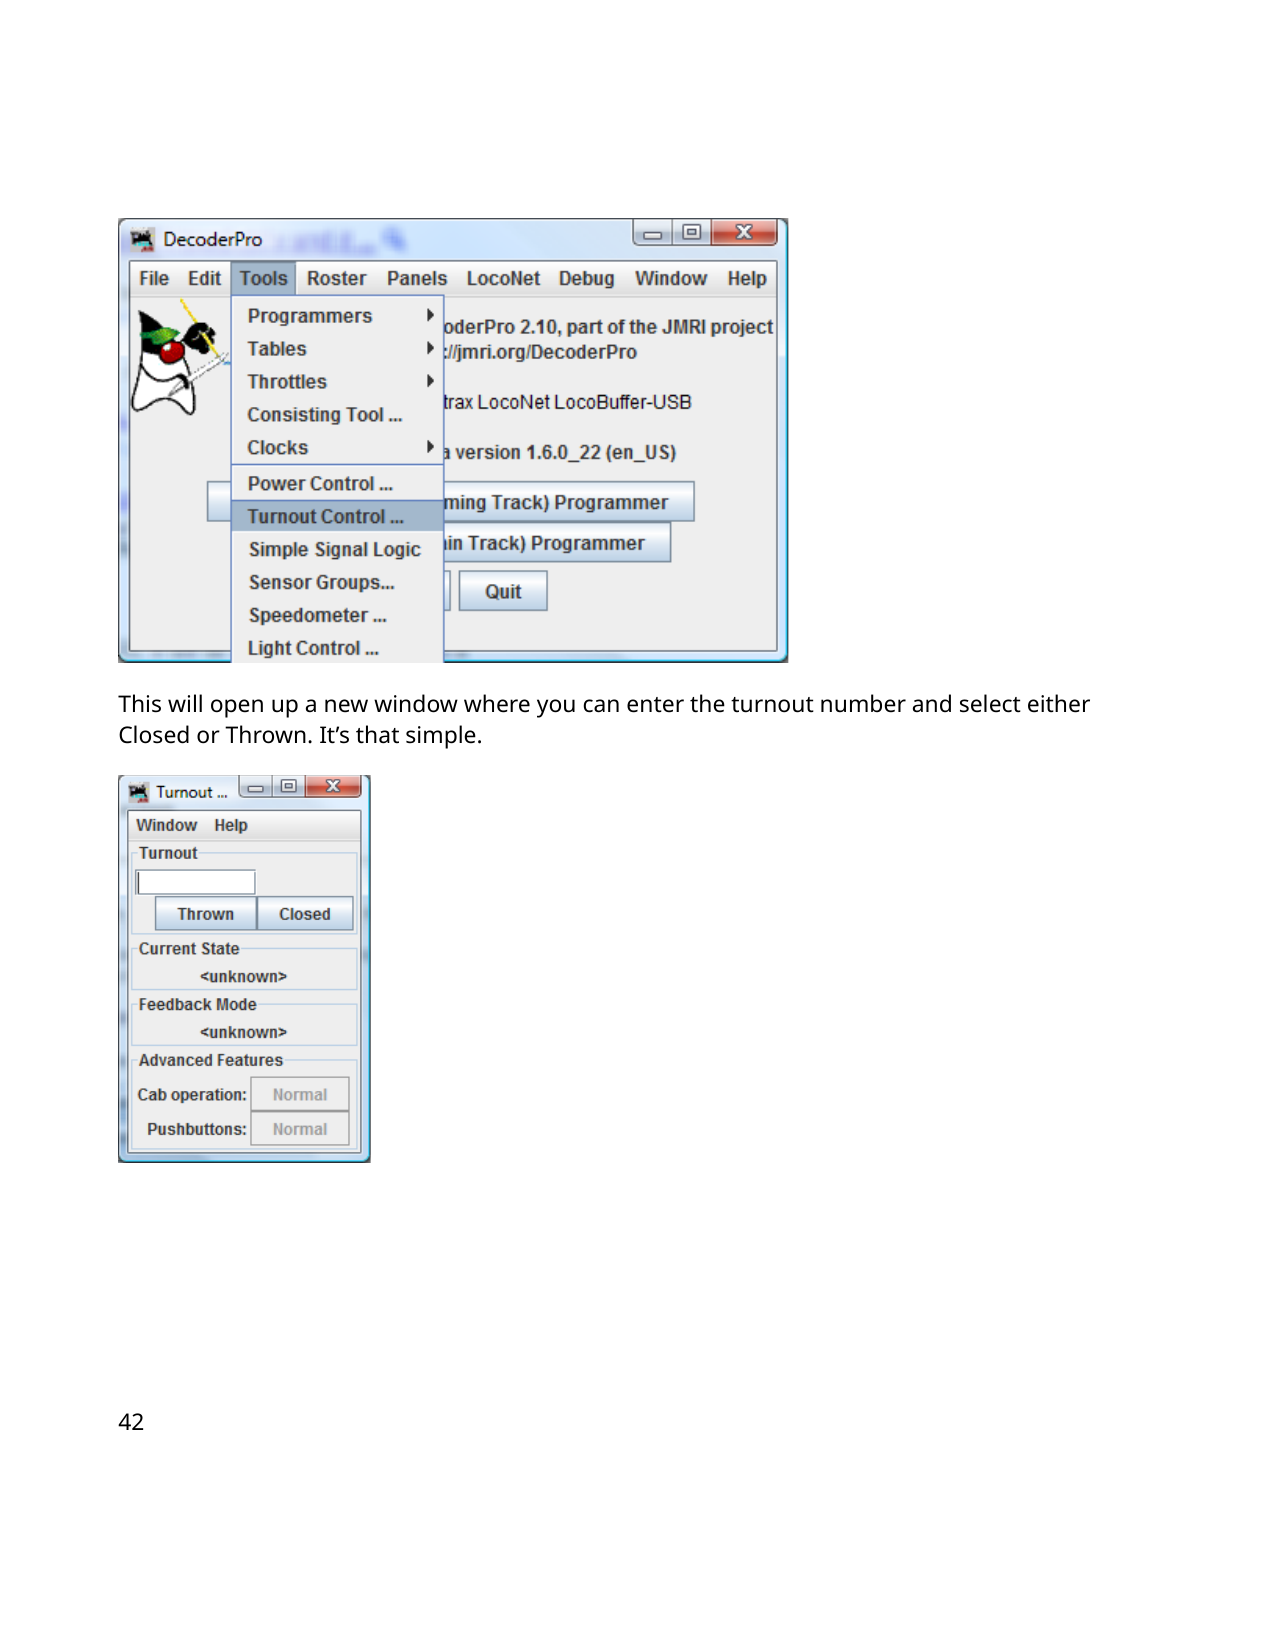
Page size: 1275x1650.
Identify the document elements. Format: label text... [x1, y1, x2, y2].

picture [118, 775, 371, 1163]
text This will open up a new window where you can enter the turnout number and select either Closed or Thrown. It’s that simple. [118, 687, 1157, 750]
picture [118, 218, 789, 663]
